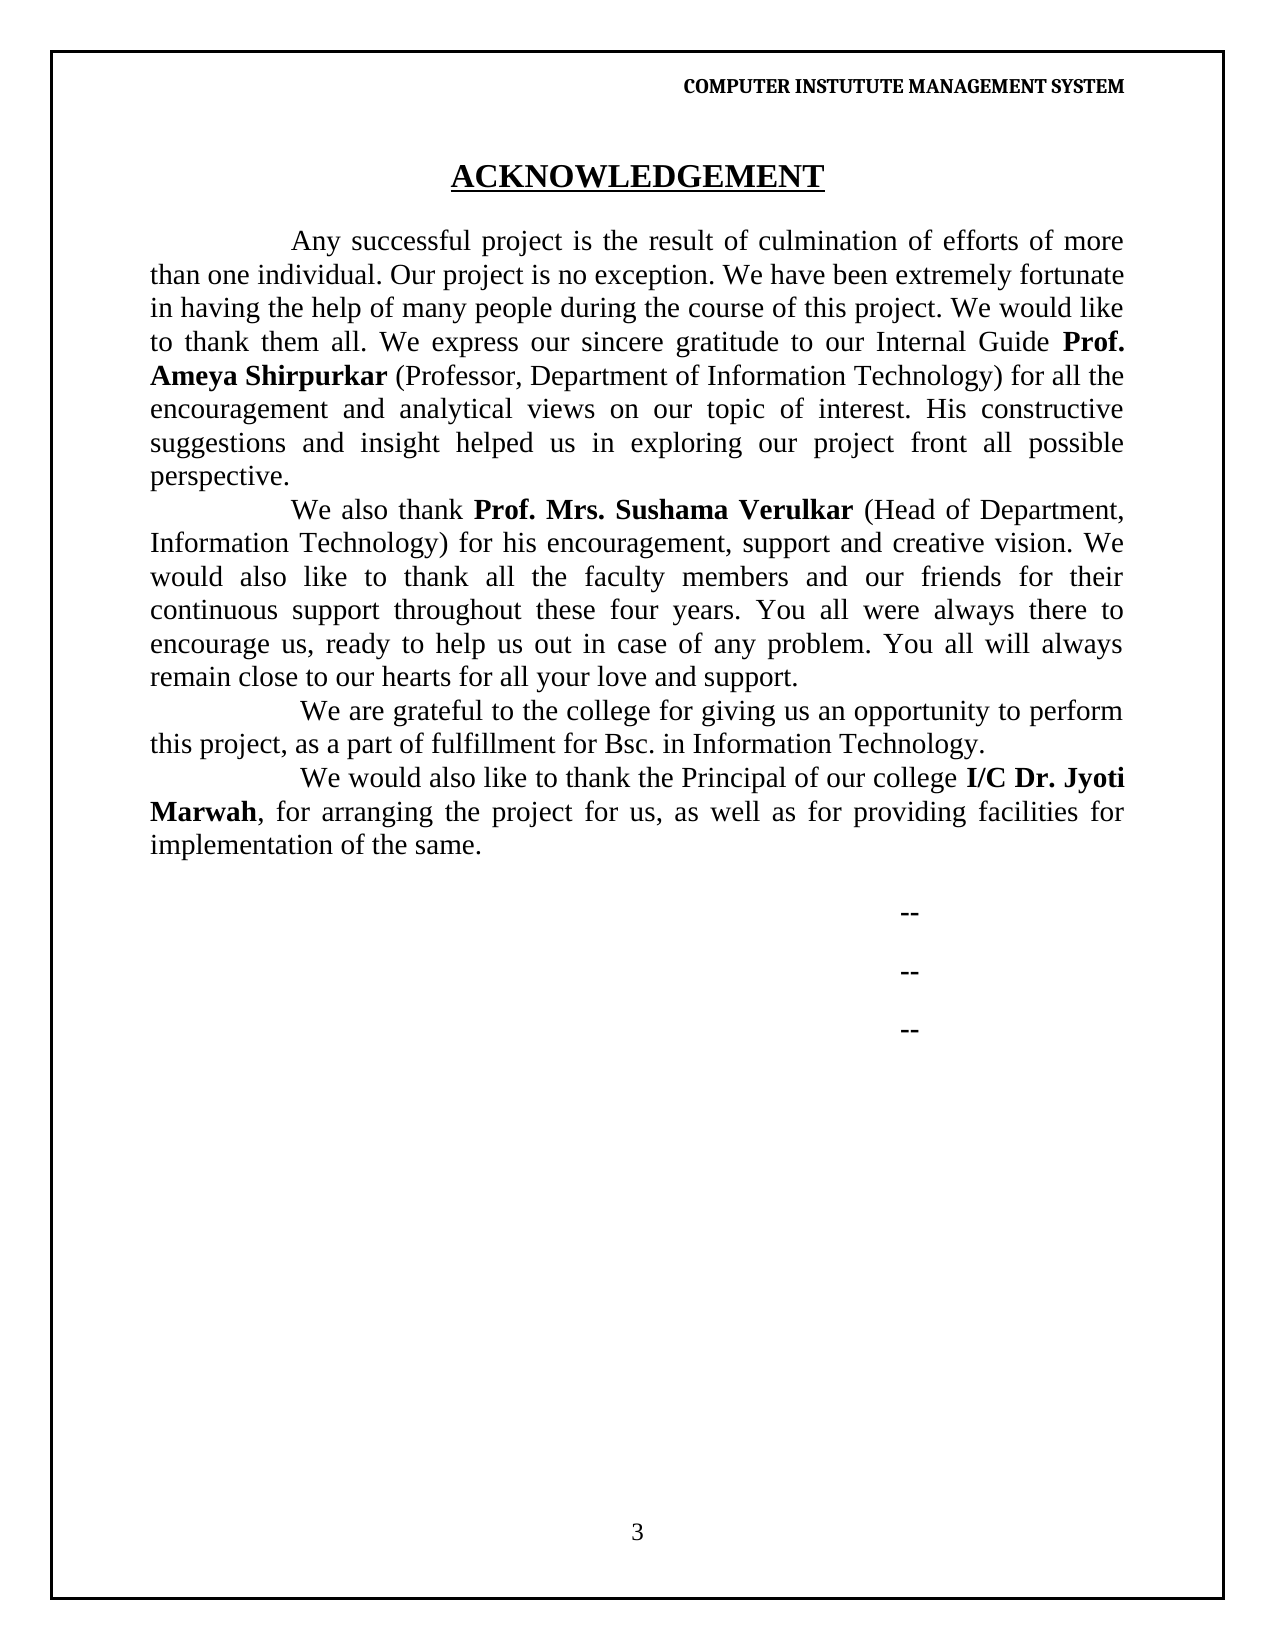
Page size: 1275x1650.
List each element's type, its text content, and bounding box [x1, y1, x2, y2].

text We would also like to thank the Principal of our college I/C Dr. Jyoti Marwah, for arranging the project for us, as well as for providing facilities for implementation of the same. [150, 760, 1125, 861]
text -- [150, 1011, 1125, 1045]
text We are grateful to the college for giving us an opportunity to perform this project, as a part of fulfillment for Bsc. in Information Technology. [150, 693, 1125, 760]
text -- [150, 953, 1125, 986]
text Any successful project is the result of culmination of efforts of more than one individual. Our project is no exception. We have been extremely fortunate in having the help of many people during the course of this project. We would like to thank them all. We express our sincere gratitude to our Internal Guide Prof. Ameya Shirpurkar (Professor, Department of Information Technology) for all the encouragement and analytical views on our topic of interest. His constructive suggestions and insight helped us in exploring our project front all possible perspective. [150, 223, 1125, 492]
text -- [150, 894, 1125, 928]
text ACKNOWLEDGEMENT [150, 156, 1125, 195]
text We also thank Prof. Mrs. Sushama Verulkar (Head of Department, Information Technology) for his encouragement, support and creative vision. We would also like to thank all the faculty members and our friends for their continuous support throughout these four years. You all were always there to encourage us, ready to help us out in case of any problem. You all will always remain close to our hearts for all your love and support. [150, 492, 1125, 693]
